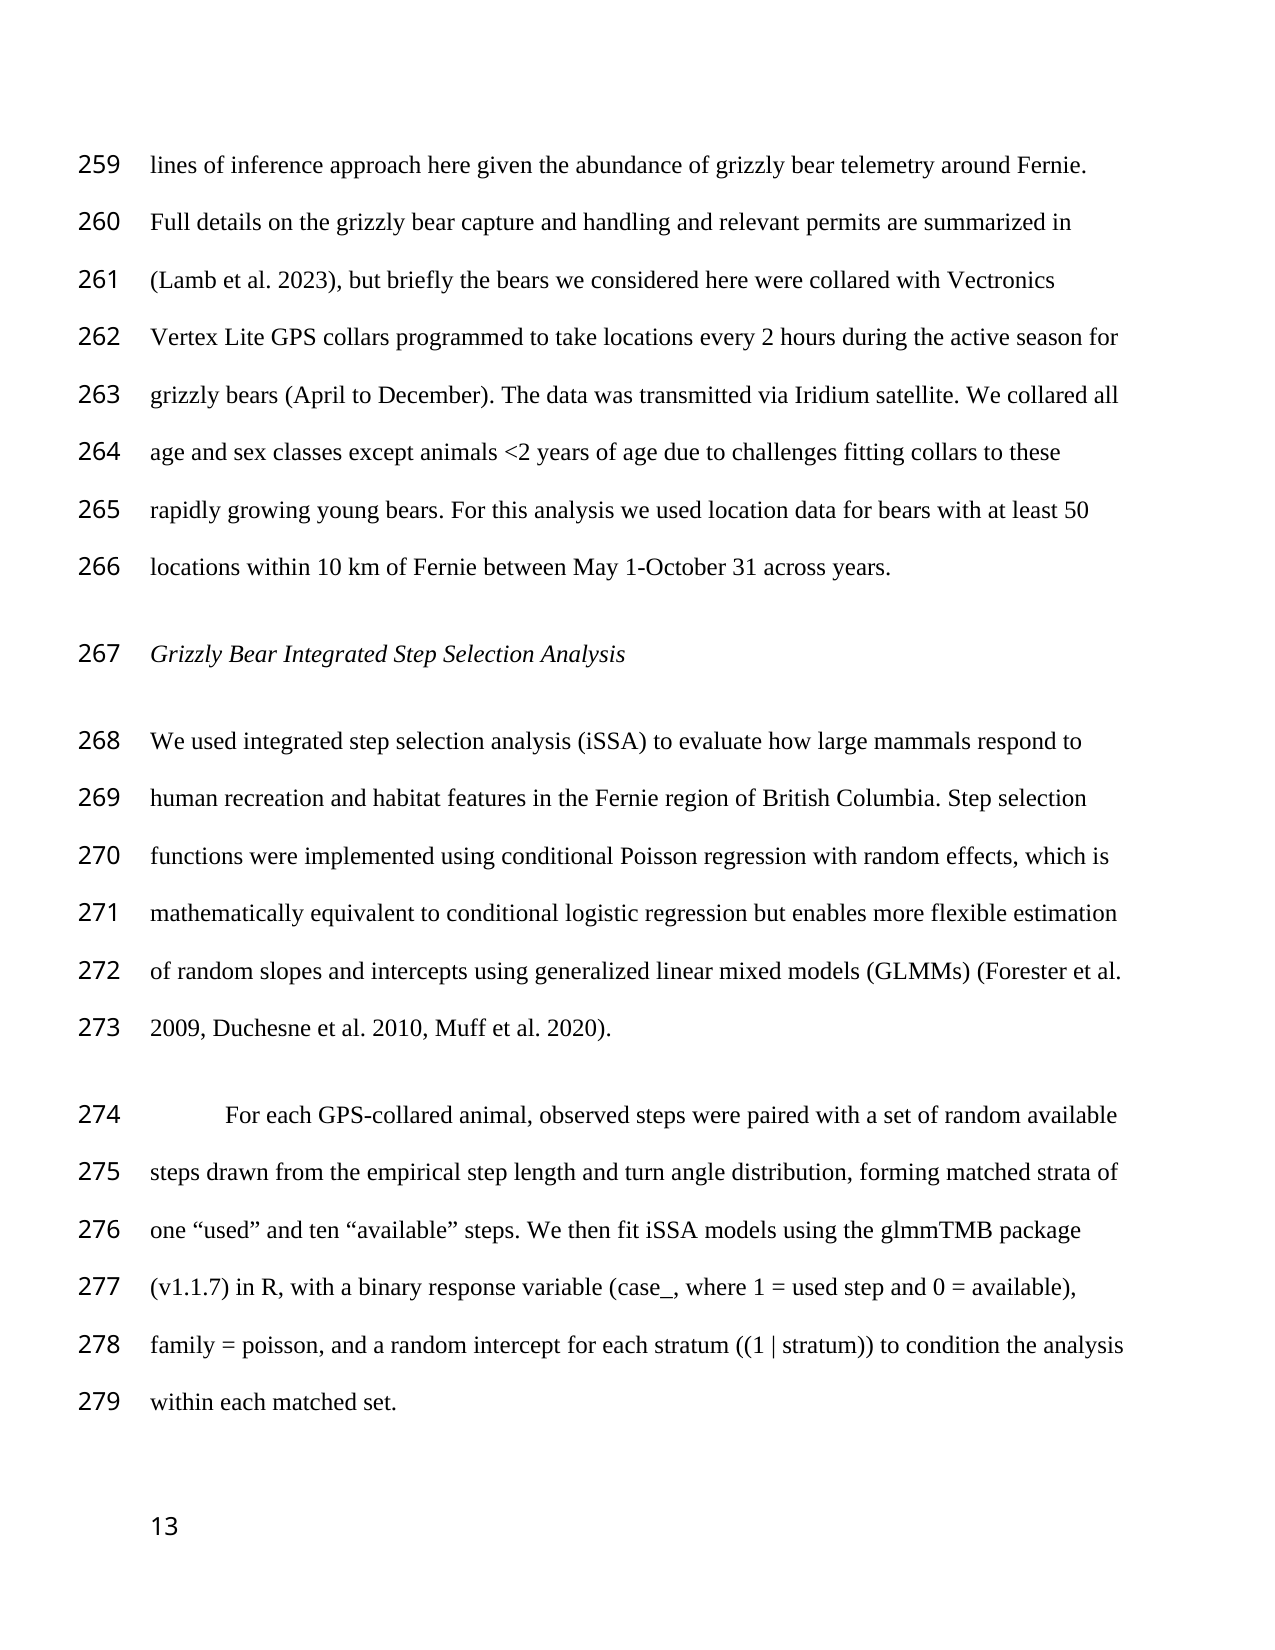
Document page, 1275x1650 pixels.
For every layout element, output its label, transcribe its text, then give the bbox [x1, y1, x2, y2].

text For each GPS-collared animal, observed steps were paired with a set of random available steps drawn from the empirical step length and turn angle distribution, forming matched strata of one “used” and ten “available” steps. We then fit iSSA models using the glmmTMB package (v1.1.7) in R, with a binary response variable (case_, where 1 = used step and 0 = available), family = poisson, and a random intercept for each stratum ((1 | stratum)) to condition the analysis within each matched set. [150, 1100, 1125, 1416]
text We used integrated step selection analysis (iSSA) to evaluate how large mammals respond to human recreation and habitat features in the Fernie region of British Columbia. Step selection functions were implemented using conditional Poisson regression with random effects, which is mathematically equivalent to conditional logistic regression but enables more flexible estimation of random slopes and intercepts using generalized linear mixed models (GLMMs) (Forester et al. 2009, Duchesne et al. 2010, Muff et al. 2020). [150, 726, 1125, 1042]
text Grizzly Bear Integrated Step Selection Analysis [150, 639, 1125, 668]
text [150, 150, 1125, 581]
